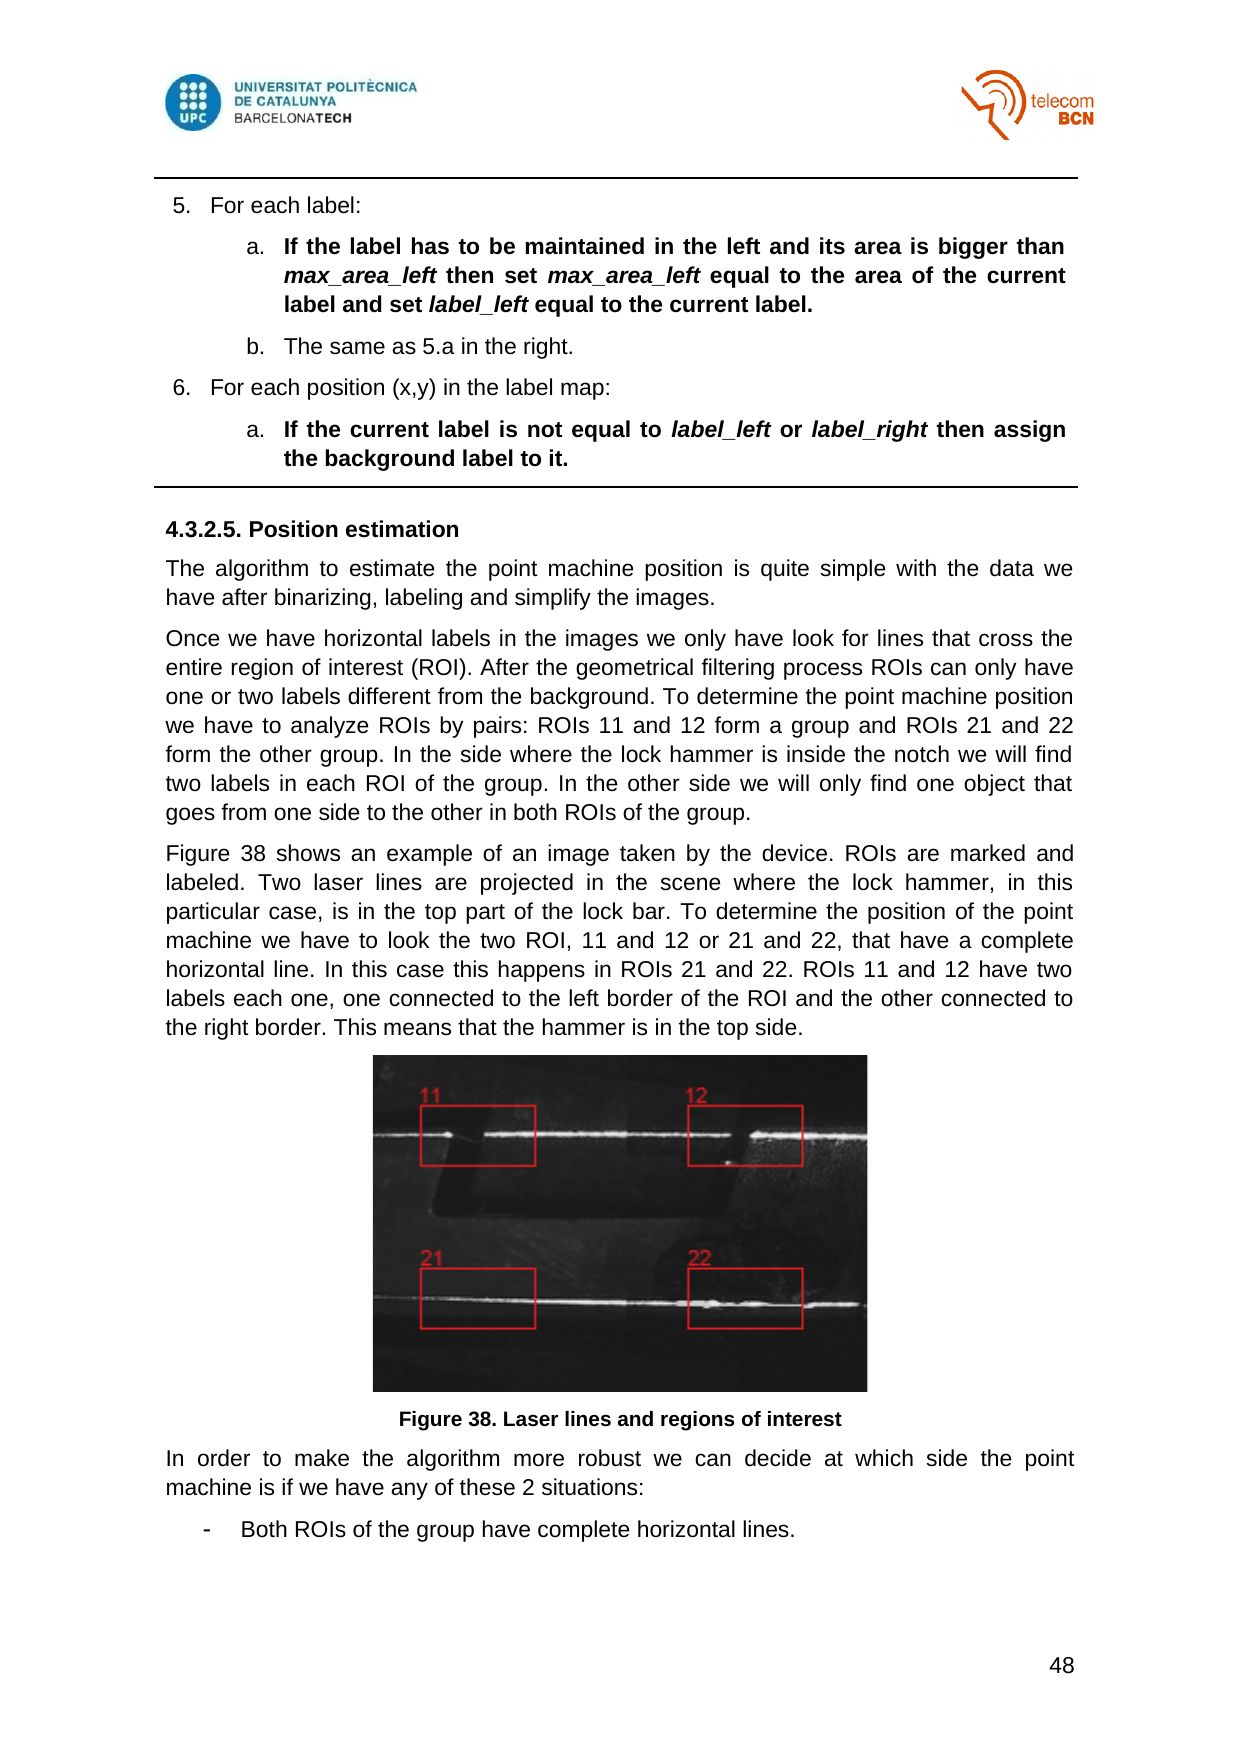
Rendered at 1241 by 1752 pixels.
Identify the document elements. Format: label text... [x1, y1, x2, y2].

picture [952, 64, 1097, 140]
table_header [154, 179, 1078, 486]
picture [165, 74, 417, 131]
text Once we have horizontal labels in the images we only have look for lines that cross the entire region of interest (ROI). After the geometrical filtering process ROIs can only have one or two labels different from the background. To determine the point machine position we have to analyze ROIs by pairs: ROIs 11 and 12 form a group and ROIs 21 and 22 form the other group. In the side where the lock hammer is inside the notch we will find two labels in each ROI of the group. In the other side we will only find one object that goes from one side to the other in both ROIs of the group. [165, 625, 1075, 825]
subtitle Position estimation [165, 513, 1075, 542]
list Both ROIs of the group have complete horizontal lines. [203, 1516, 1075, 1542]
text The algorithm to estimate the point machine position is quite simple with the data we have after binarizing, labeling and simplify the images. [165, 555, 1075, 610]
text Figure 38 shows an example of an image taken by the device. ROIs are marked and labeled. Two laser lines are projected in the scene where the lock hammer, in this particular case, is in the top part of the lock bar. To determine the position of the point machine we have to look the two ROI, 11 and 12 or 21 and 22, that have a complete horizontal line. In this case this happens in ROIs 21 and 22. ROIs 11 and 12 have two labels each one, one connected to the left border of the ROI and the other connected to the right border. This means that the hammer is in the top side. [165, 840, 1075, 1040]
text In order to make the algorithm more robust we can decide at which side the point machine is if we have any of these 2 situations: [165, 1445, 1075, 1501]
picture [372, 1055, 868, 1392]
